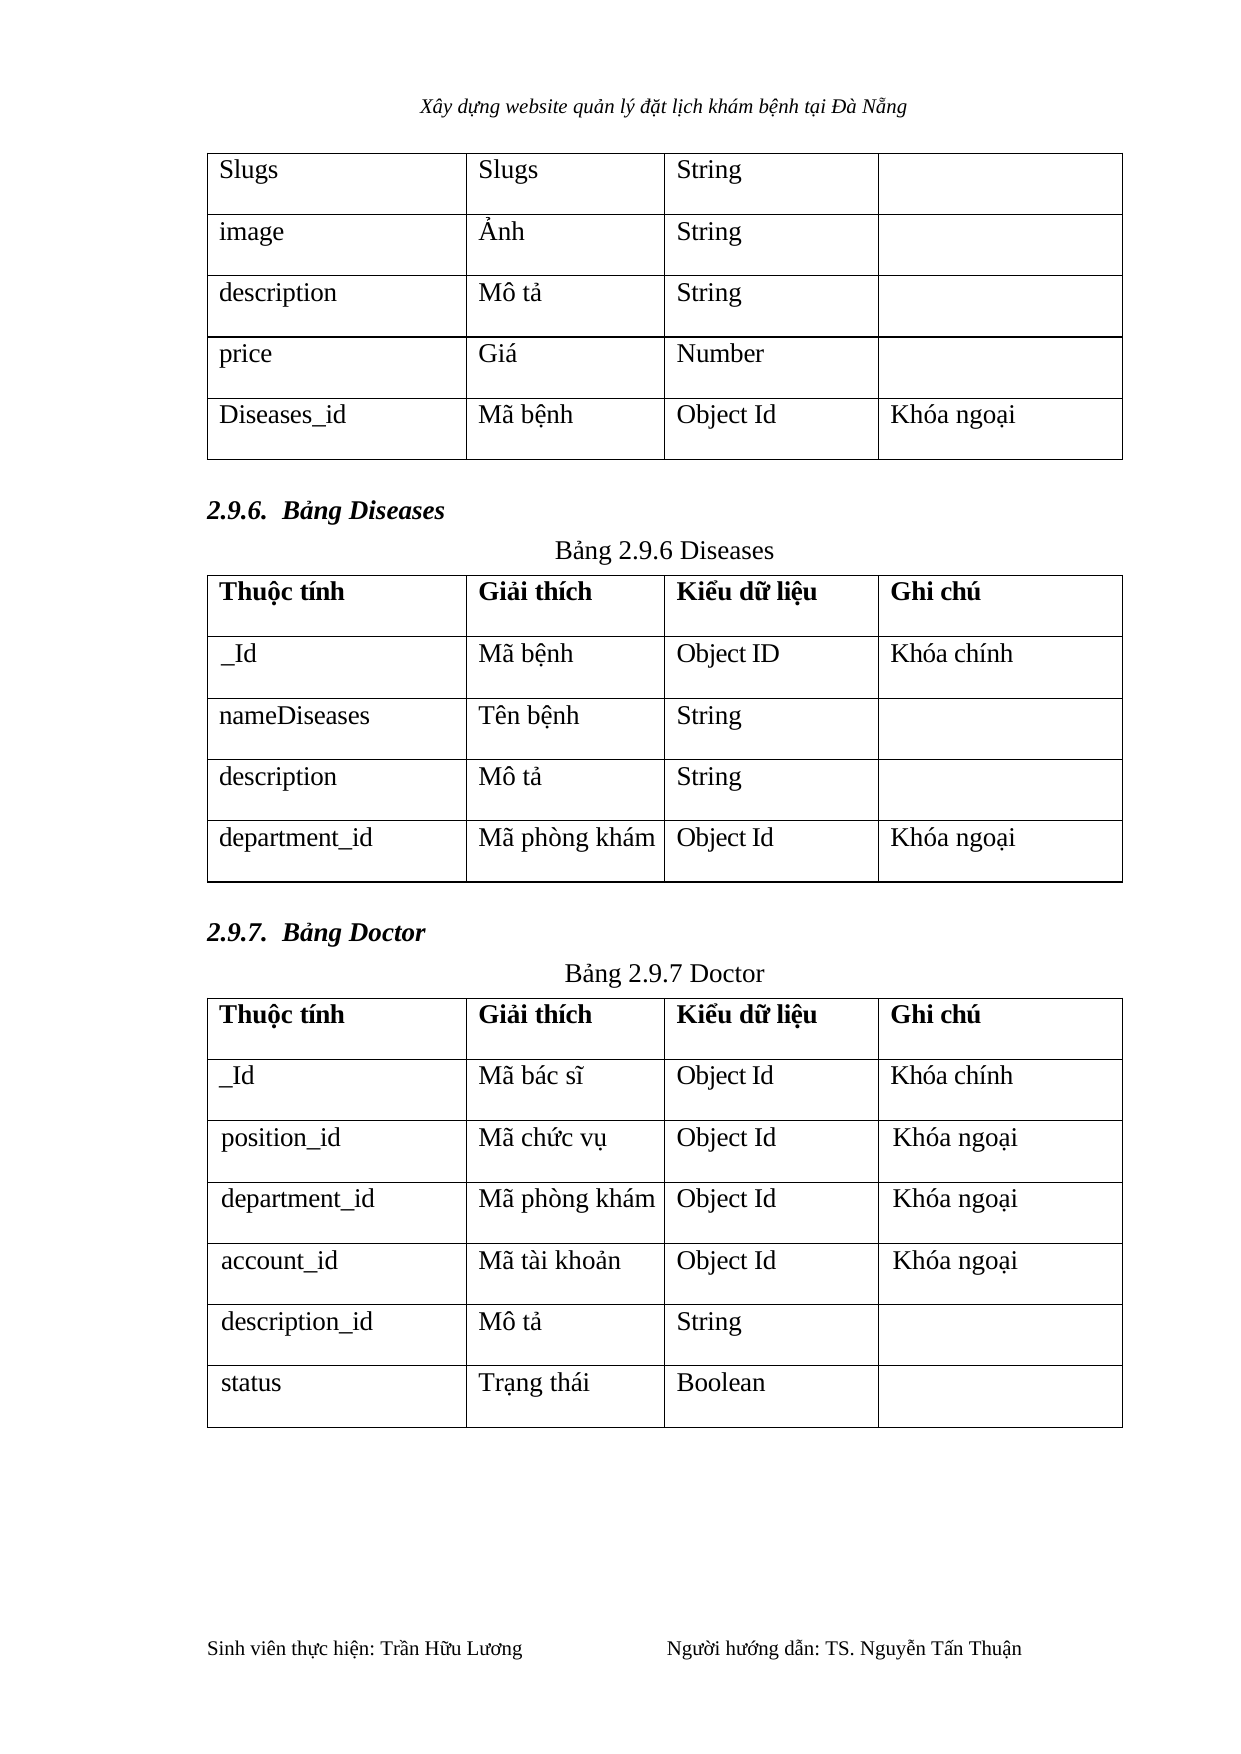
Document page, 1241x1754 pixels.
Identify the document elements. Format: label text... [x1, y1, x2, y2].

table_cell description [208, 276, 466, 336]
table_cell Object Id [665, 1060, 878, 1120]
table_cell [879, 338, 1122, 398]
table_cell Mã bác sĩ [467, 1060, 664, 1120]
table_cell description [208, 760, 466, 820]
table_cell Trạng thái [467, 1366, 664, 1427]
table_cell String [665, 276, 878, 336]
list Bảng Doctor [207, 917, 1122, 948]
table_cell Giá [467, 338, 664, 398]
table_cell department_id [208, 1183, 466, 1243]
table_cell price [208, 338, 466, 398]
table_cell Mô tả [467, 1305, 664, 1365]
table_cell String [665, 154, 878, 214]
table_cell [879, 760, 1122, 820]
table_cell [879, 1366, 1122, 1427]
table_cell account_id [208, 1244, 466, 1304]
table_cell description_id [208, 1305, 466, 1365]
table_cell Khóa ngoại [879, 1183, 1122, 1243]
table_cell Object ID [665, 637, 878, 698]
table_header Kiểu dữ liệu [665, 999, 878, 1059]
table_cell Object Id [665, 1183, 878, 1243]
list Bảng Diseases [207, 494, 1122, 525]
table_cell Khóa chính [879, 1060, 1122, 1120]
table_cell Slugs [467, 154, 664, 214]
table_cell [879, 1305, 1122, 1365]
table_cell Tên bệnh [467, 699, 664, 759]
text Bảng 2.9.7 Doctor [207, 957, 1122, 988]
table_cell String [665, 215, 878, 275]
table_cell [879, 154, 1122, 214]
table_cell Khóa chính [879, 637, 1122, 698]
table_cell Boolean [665, 1366, 878, 1427]
table_cell status [208, 1366, 466, 1427]
table_cell Object Id [665, 821, 878, 881]
table_cell Mã bệnh [467, 399, 664, 459]
table_cell Khóa ngoại [879, 399, 1122, 459]
table_cell Diseases_id [208, 399, 466, 459]
table_cell Mô tả [467, 760, 664, 820]
table_cell Number [665, 338, 878, 398]
table_header Ghi chú [879, 999, 1122, 1059]
text Bảng 2.9.6 Diseases [207, 534, 1122, 566]
table_cell [879, 276, 1122, 336]
table_header Kiểu dữ liệu [665, 576, 878, 636]
table_cell Mã tài khoản [467, 1244, 664, 1304]
table_cell position_id [208, 1121, 466, 1182]
table_cell Slugs [208, 154, 466, 214]
table_header Ghi chú [879, 576, 1122, 636]
table_cell department_id [208, 821, 466, 881]
table_cell Khóa ngoại [879, 821, 1122, 881]
table_cell image [208, 215, 466, 275]
table_cell Mã bệnh [467, 637, 664, 698]
table_cell Mã chức vụ [467, 1121, 664, 1182]
table_cell String [665, 699, 878, 759]
table_cell _Id [208, 1060, 466, 1120]
table_cell String [665, 1305, 878, 1365]
table_header Giải thích [467, 576, 664, 636]
table_cell Object Id [665, 1121, 878, 1182]
table_cell Mô tả [467, 276, 664, 336]
table_cell [879, 215, 1122, 275]
table_header Giải thích [467, 999, 664, 1059]
table_cell Khóa ngoại [879, 1244, 1122, 1304]
table_cell String [665, 760, 878, 820]
table_cell _Id [208, 637, 466, 698]
table_cell [879, 699, 1122, 759]
table_cell Mã phòng khám [467, 821, 664, 881]
table_header Thuộc tính [208, 576, 466, 636]
table_cell Mã phòng khám [467, 1183, 664, 1243]
table_cell nameDiseases [208, 699, 466, 759]
table_cell Khóa ngoại [879, 1121, 1122, 1182]
table_header Thuộc tính [208, 999, 466, 1059]
table_cell Ảnh [467, 215, 664, 275]
table_cell Object Id [665, 1244, 878, 1304]
table_cell Object Id [665, 399, 878, 459]
